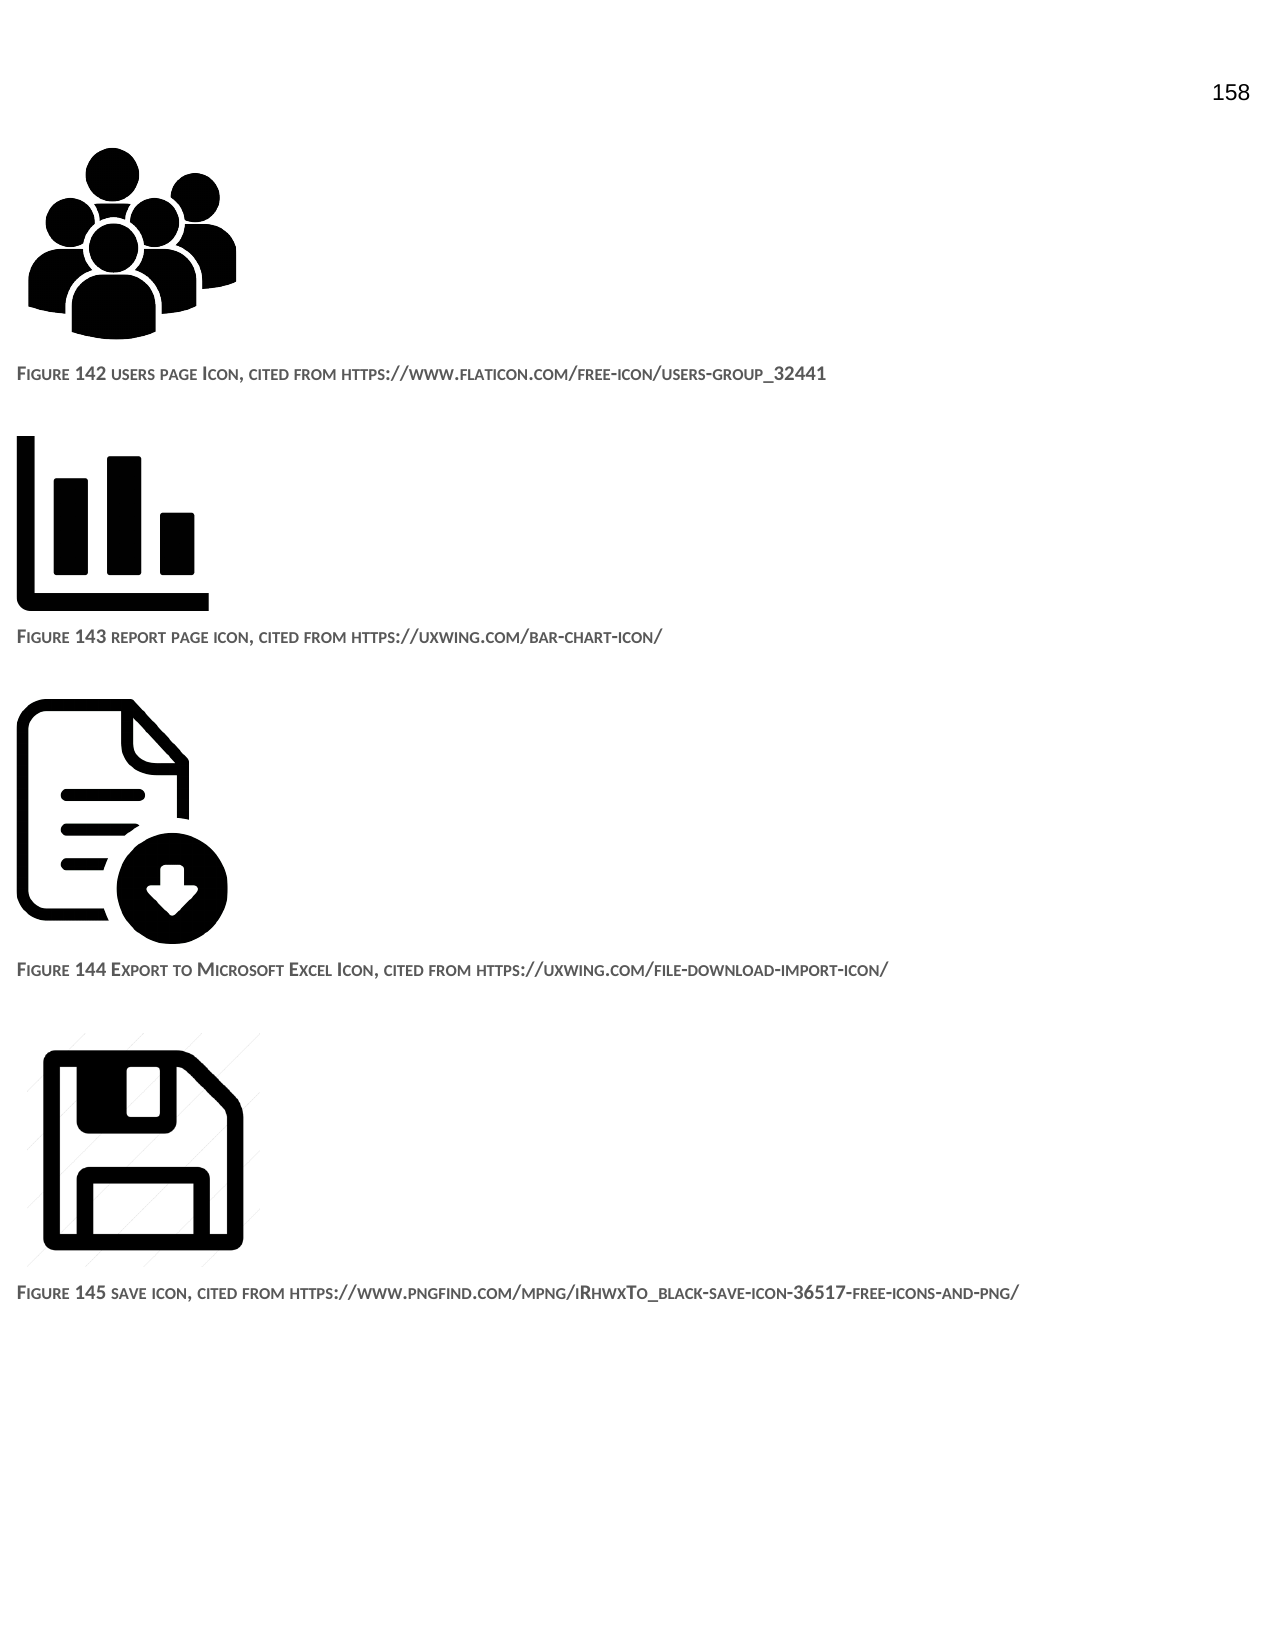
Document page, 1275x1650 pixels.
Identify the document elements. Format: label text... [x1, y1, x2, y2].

picture [16, 699, 228, 944]
text Figure 143 report page icon, cited from https://uxwing.com/bar-chart-icon/ [17, 623, 1250, 648]
text Figure 145 save icon, cited from https://www.pngfind.com/mpng/iRhwxTo_black-save-icon-36517-free-icons-and-png/ [17, 1279, 1250, 1304]
text Figure 142 users page Icon, cited from https://www.flaticon.com/free-icon/users-group_32441 [17, 360, 1250, 386]
text Figure 144 Export to Microsoft Excel Icon, cited from https://uxwing.com/file-download-import-icon/ [17, 956, 1250, 982]
picture [16, 436, 209, 611]
picture [28, 139, 237, 348]
picture [27, 1033, 260, 1267]
